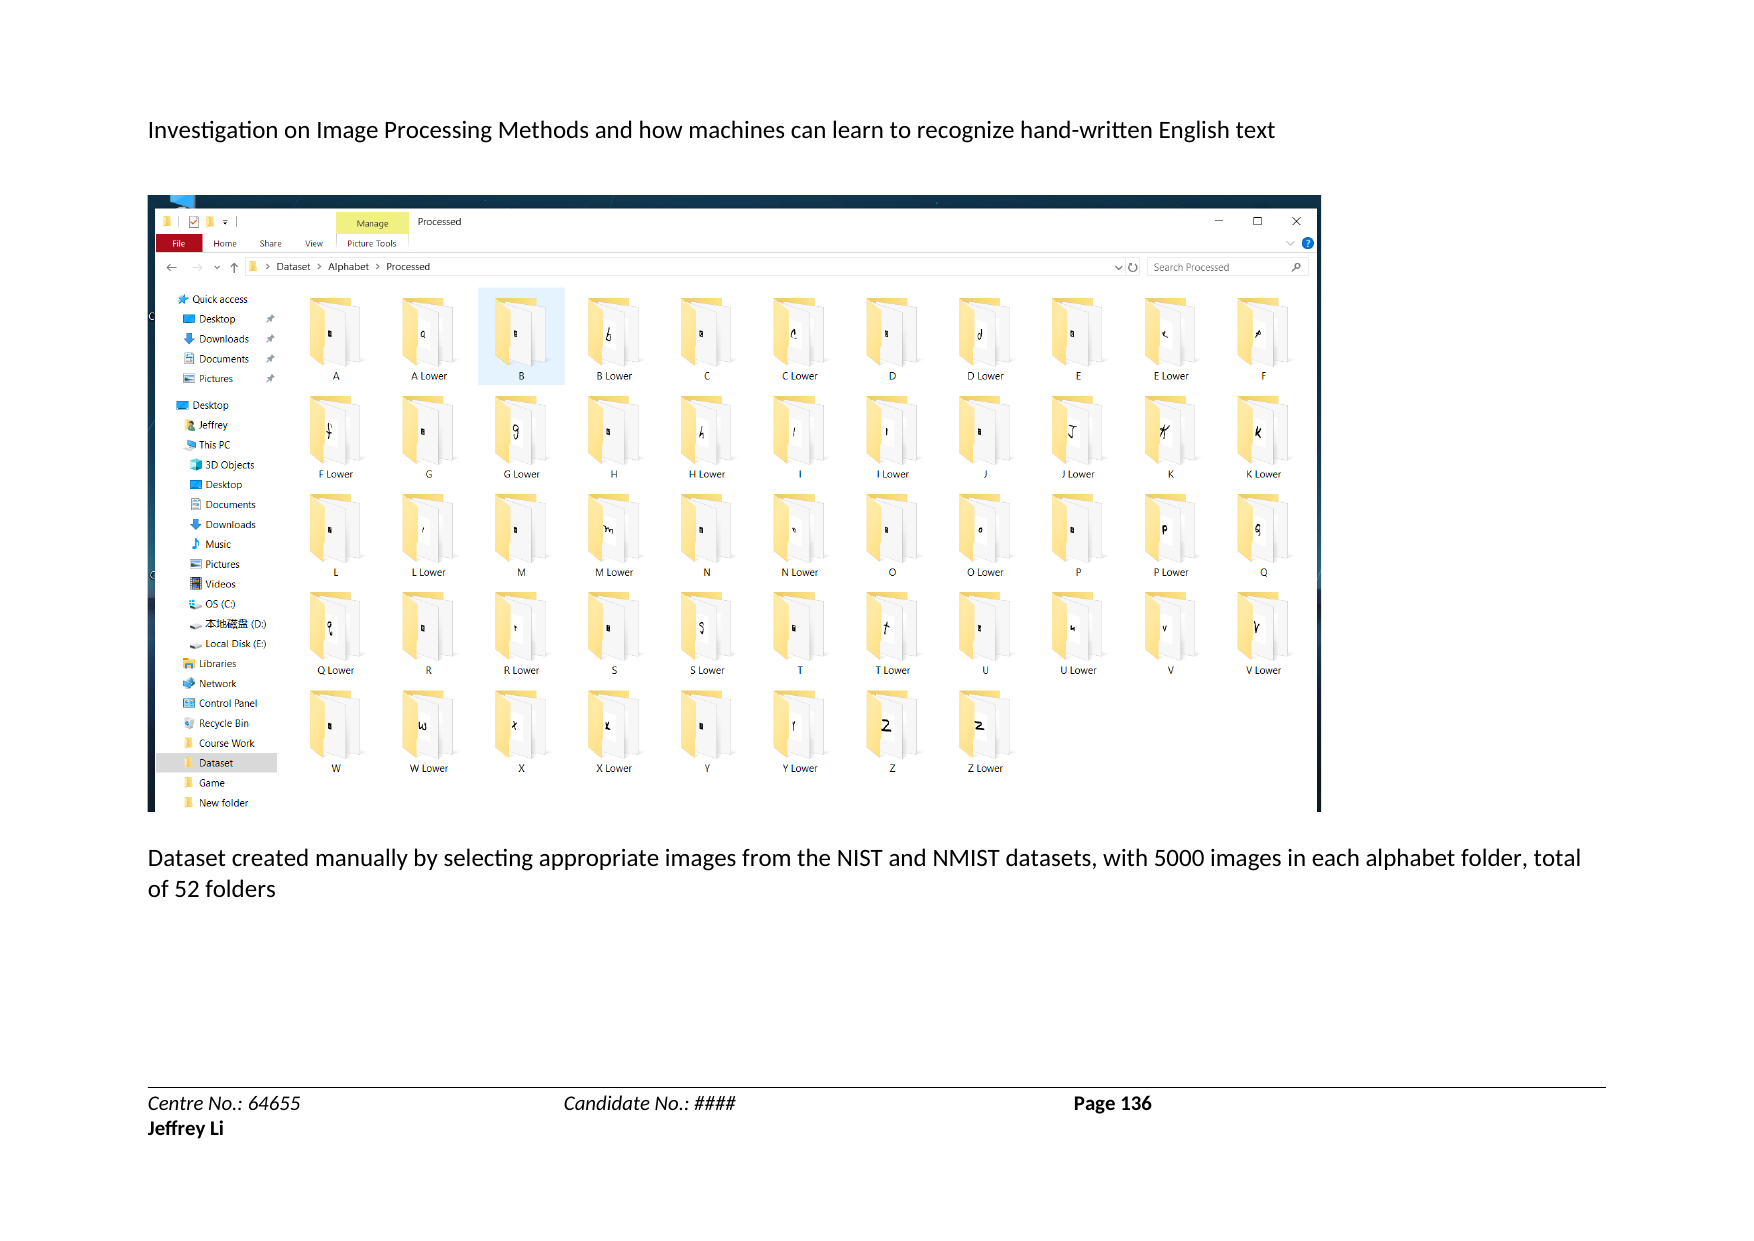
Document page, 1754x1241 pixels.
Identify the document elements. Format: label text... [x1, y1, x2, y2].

picture [147, 195, 1322, 812]
text Dataset created manually by selecting appropriate images from the NIST and NMIST datasets, with 5000 images in each alphabet folder, total of 52 folders [148, 842, 1606, 903]
